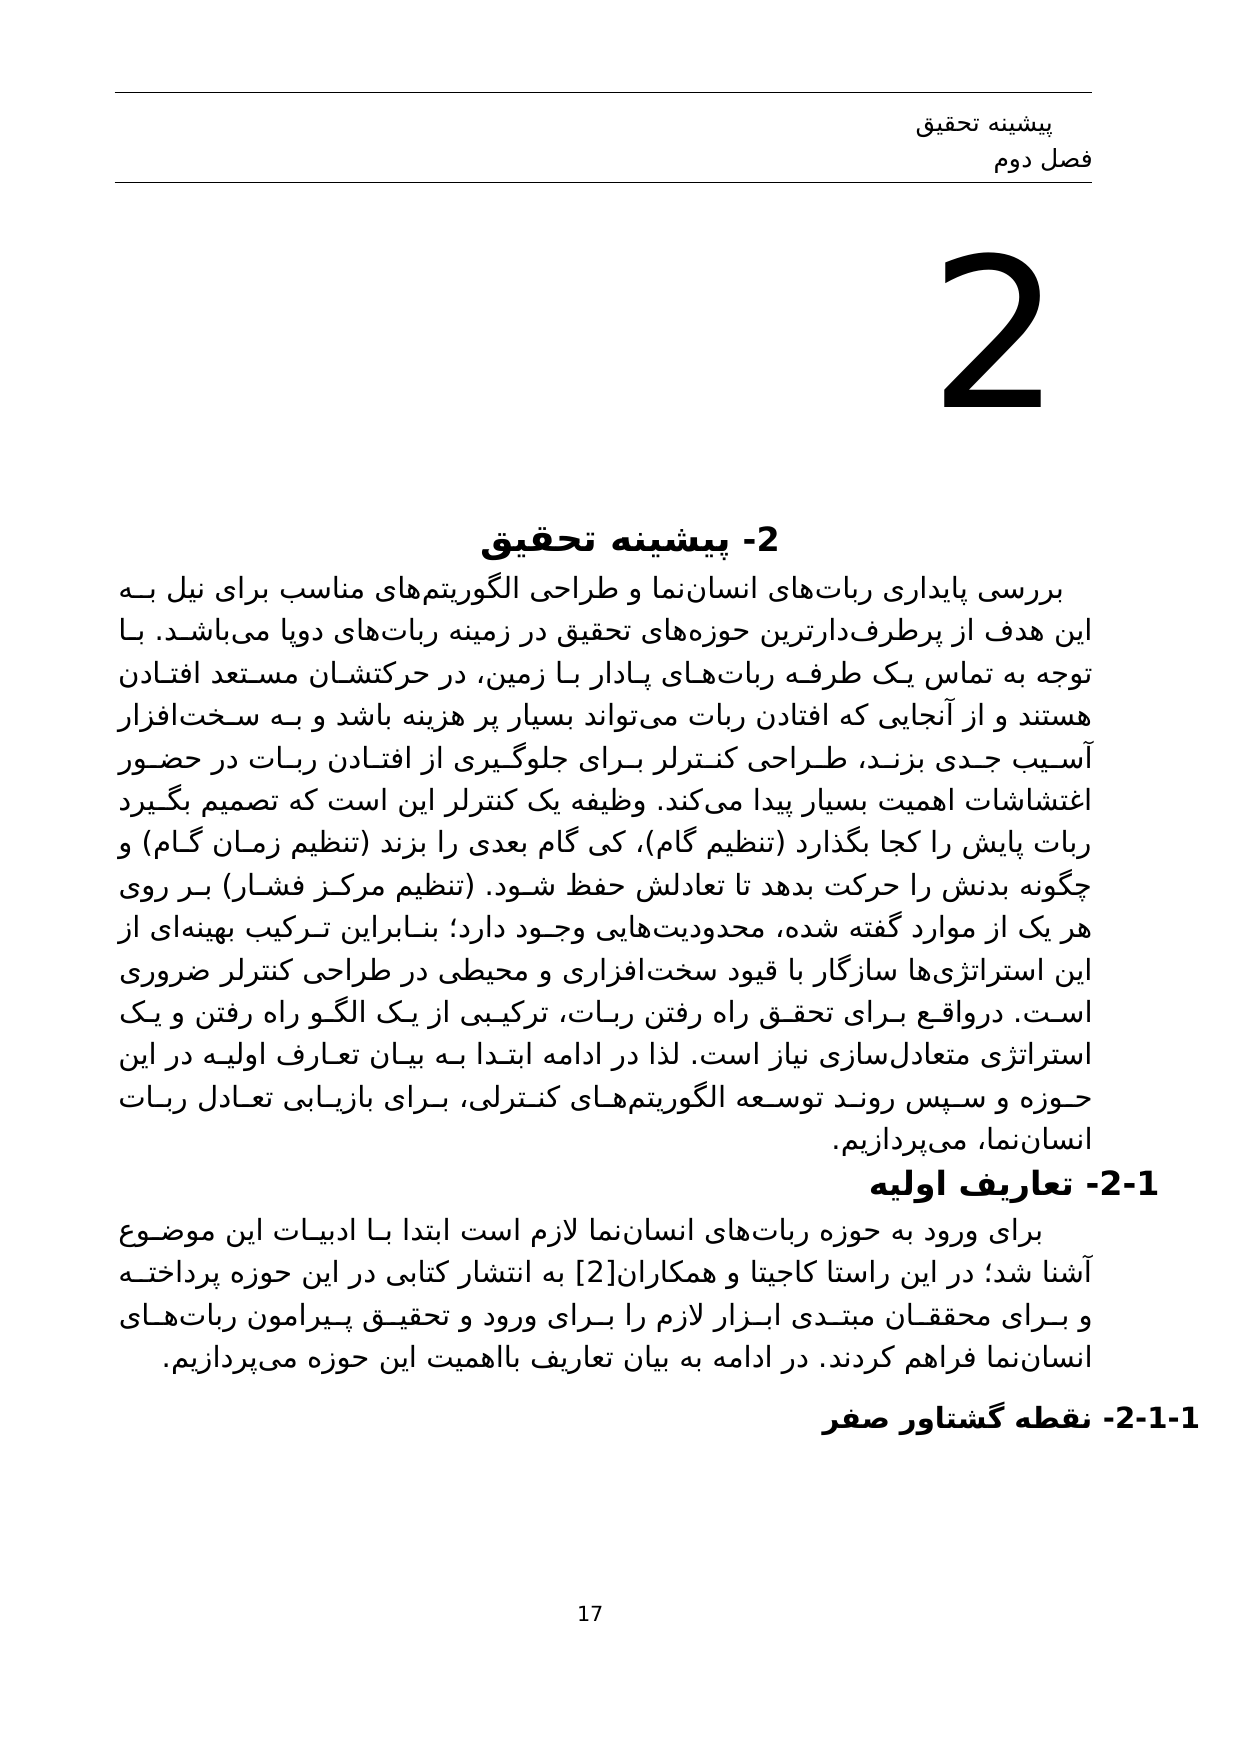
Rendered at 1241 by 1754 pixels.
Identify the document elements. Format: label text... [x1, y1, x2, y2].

text بررسی پایداری ربات‌های انسان‌نما و طراحی الگوریتم‌های مناسب برای نیل به این هدف از پرطرف‌دارترین حوزه‌های تحقیق در زمینه ربات‌های دوپا می‌باشد. با توجه به تماس یک طرفه ربات‌های پادار با زمین، در حرکتشان مستعد افتادن هستند و از آنجایی که افتادن ربات می‌تواند بسیار پر هزینه باشد و به سخت‌افزار آسیب جدی بزند، طراحی کنترلر برای جلوگیری از افتادن ربات در حضور اغتشاشات اهمیت بسیار پیدا می‌کند. وظیفه یک کنترلر این است که تصمیم بگیرد ربات پایش را کجا بگذارد (تنظیم گام)، کی گام بعدی را بزند (تنظیم زمان گام) و چگونه بدنش را حرکت بدهد تا تعادلش حفظ شود. (تنظیم مرکز فشار) بر روی هر یک از موارد گفته شده، محدودیت‌هایی وجود دارد؛ بنابراین ترکیب بهینه‌ای از این استراتژی‌ها سازگار با قیود سخت‌افزاری و محیطی در طراحی کنترلر ضروری است. درواقع برای تحقق راه رفتن ربات، ترکیبی از یک الگو راه رفتن و یک استراتژی متعادل‌سازی نیاز است. لذا در ادامه ابتدا به بیان تعارف اولیه در این حوزه و سپس روند توسعه الگوریتم‌های کنترلی، برای بازیابی تعادل ربات انسان‌نما، می‌پردازیم. [118, 571, 1092, 1156]
text برای ورود به حوزه ربات‌های انسان‌نما لازم است ابتدا با ادبیات این موضوع آشنا شد؛ در این راستا کاجیتا و همکاران[2] به انتشار کتابی در این حوزه پرداخته و برای محققان مبتدی ابزار لازم را برای ورود و تحقیق پیرامون ربات‌های انسان‌نما فراهم کردند. در ادامه به بیان تعاریف بااهمیت این حوزه می‌پردازیم. [118, 1213, 1092, 1374]
text 2 [118, 214, 1092, 456]
subtitle نقطه گشتاور صفر [118, 1402, 1092, 1436]
subtitle تعاریف اولیه [118, 1165, 1074, 1204]
subtitle پیشینه تحقیق [118, 517, 1092, 561]
